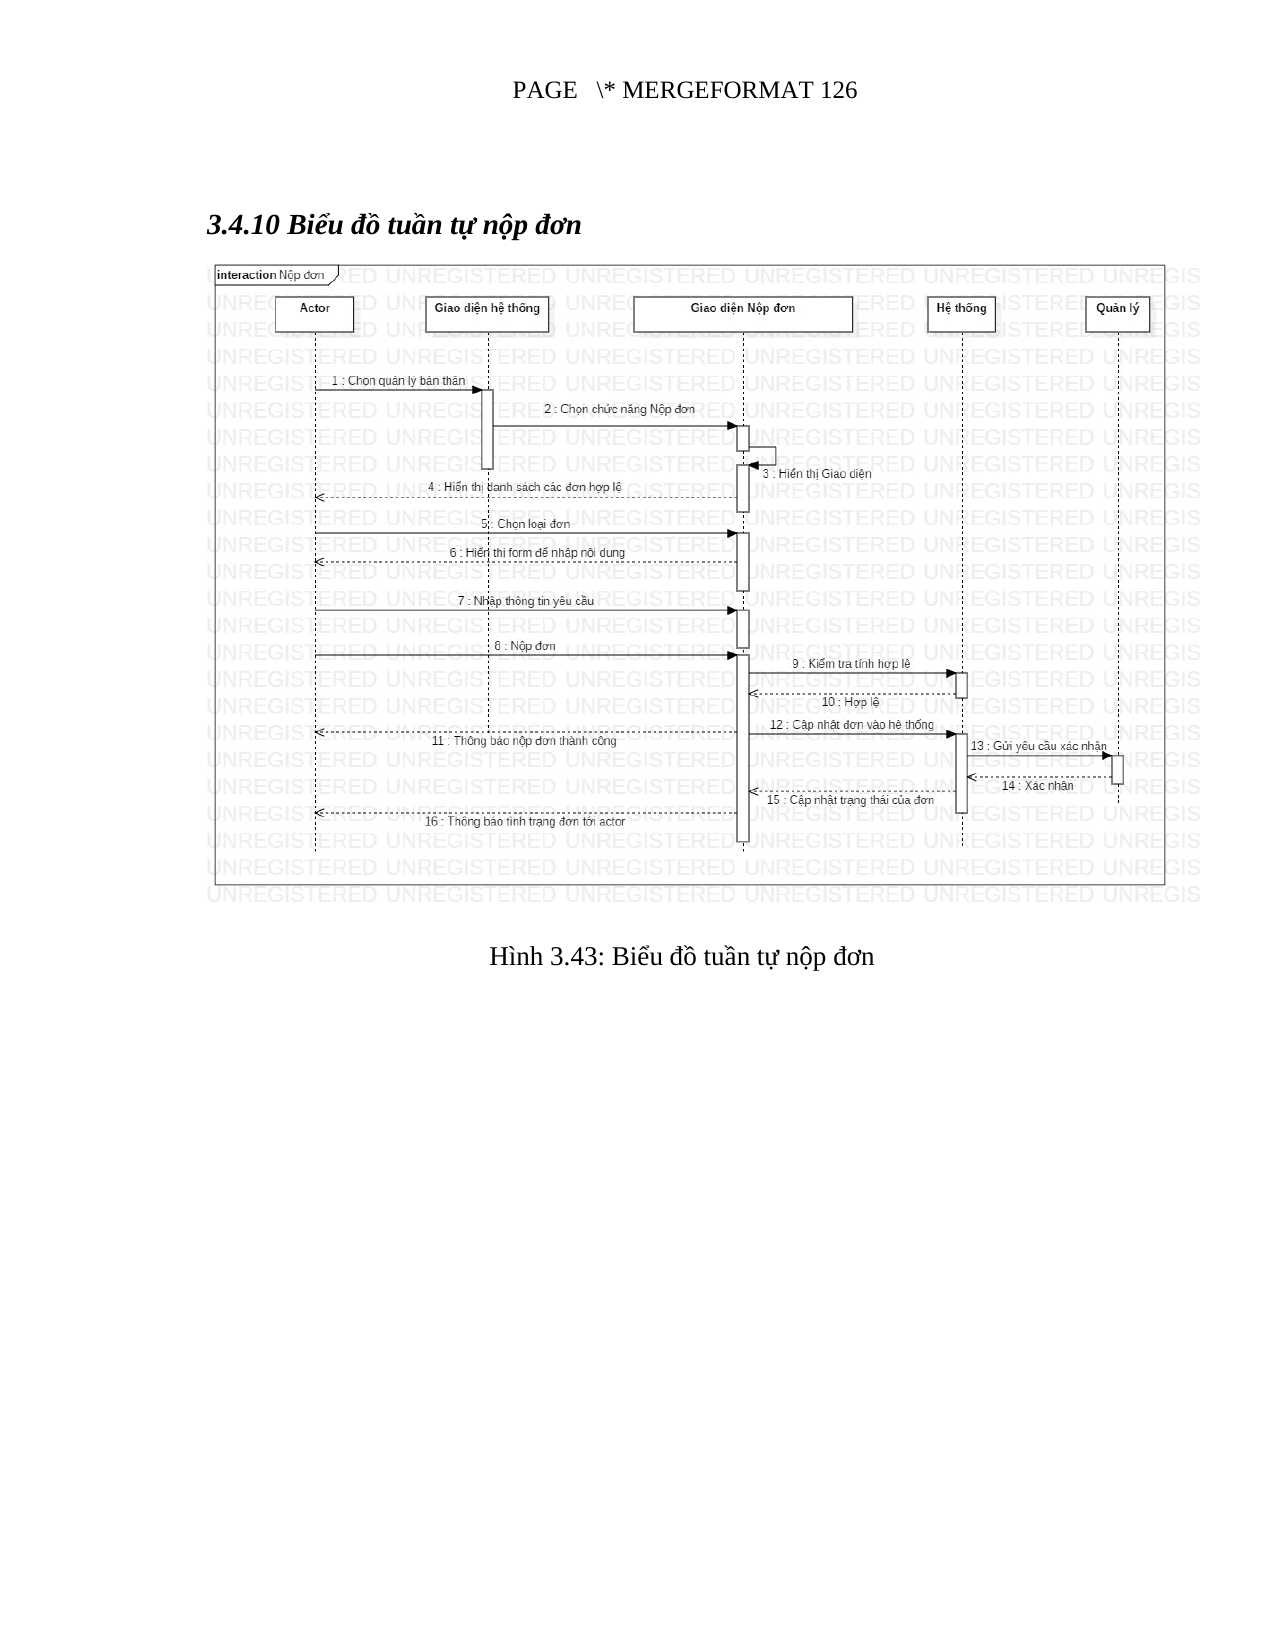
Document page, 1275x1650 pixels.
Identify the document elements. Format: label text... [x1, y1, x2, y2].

picture [206, 257, 1200, 920]
text 3.4.10 Biểu đồ tuần tự nộp đơn [207, 207, 1157, 240]
